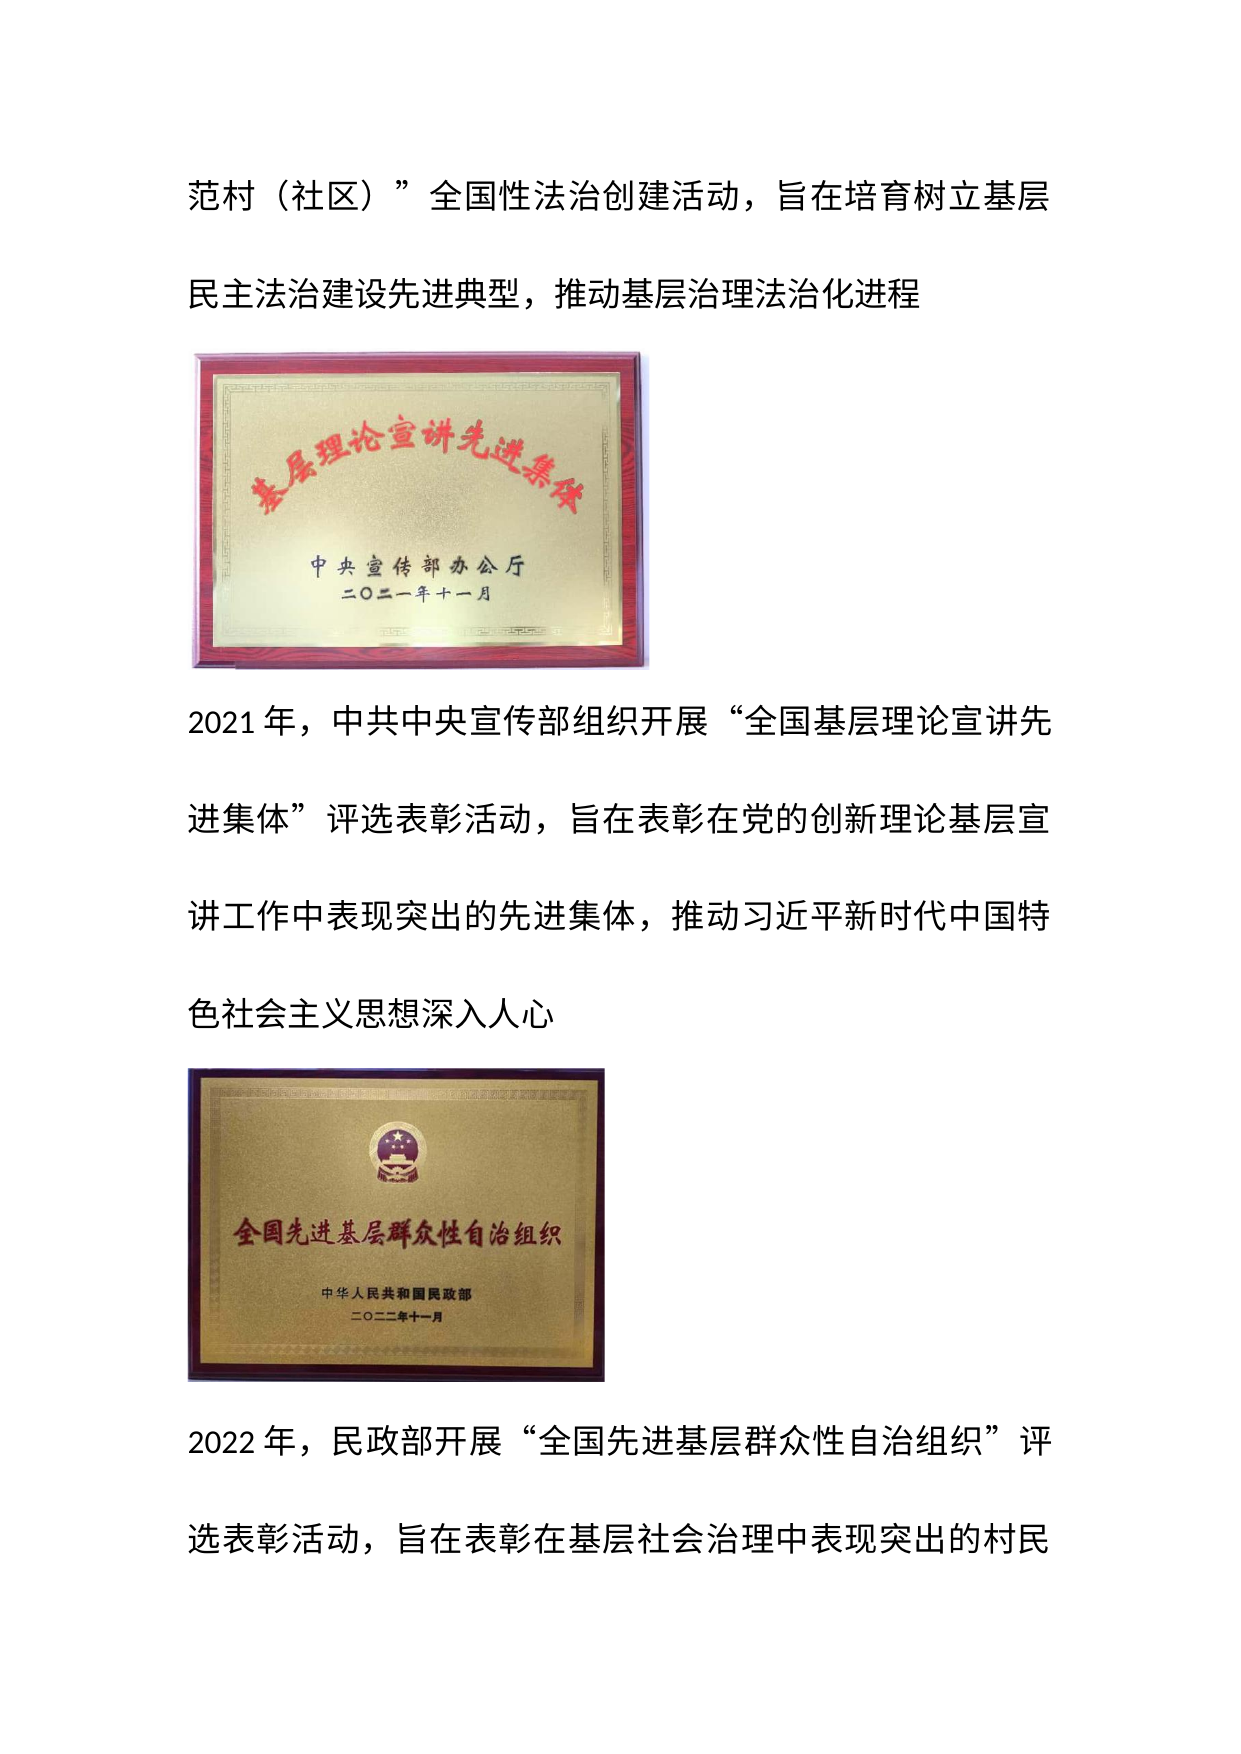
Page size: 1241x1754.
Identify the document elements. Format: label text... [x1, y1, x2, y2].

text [187, 162, 1053, 324]
picture [187, 1068, 605, 1382]
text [187, 1407, 1053, 1569]
text 2021年，中共中央宣传部组织开展“全国基层理论宣讲先进集体”评选表彰活动，旨在表彰在党的创新理论基层宣讲工作中表现突出的先进集体，推动习近平新时代中国特色社会主义思想深入人心 [187, 687, 1053, 1044]
picture [187, 348, 650, 670]
